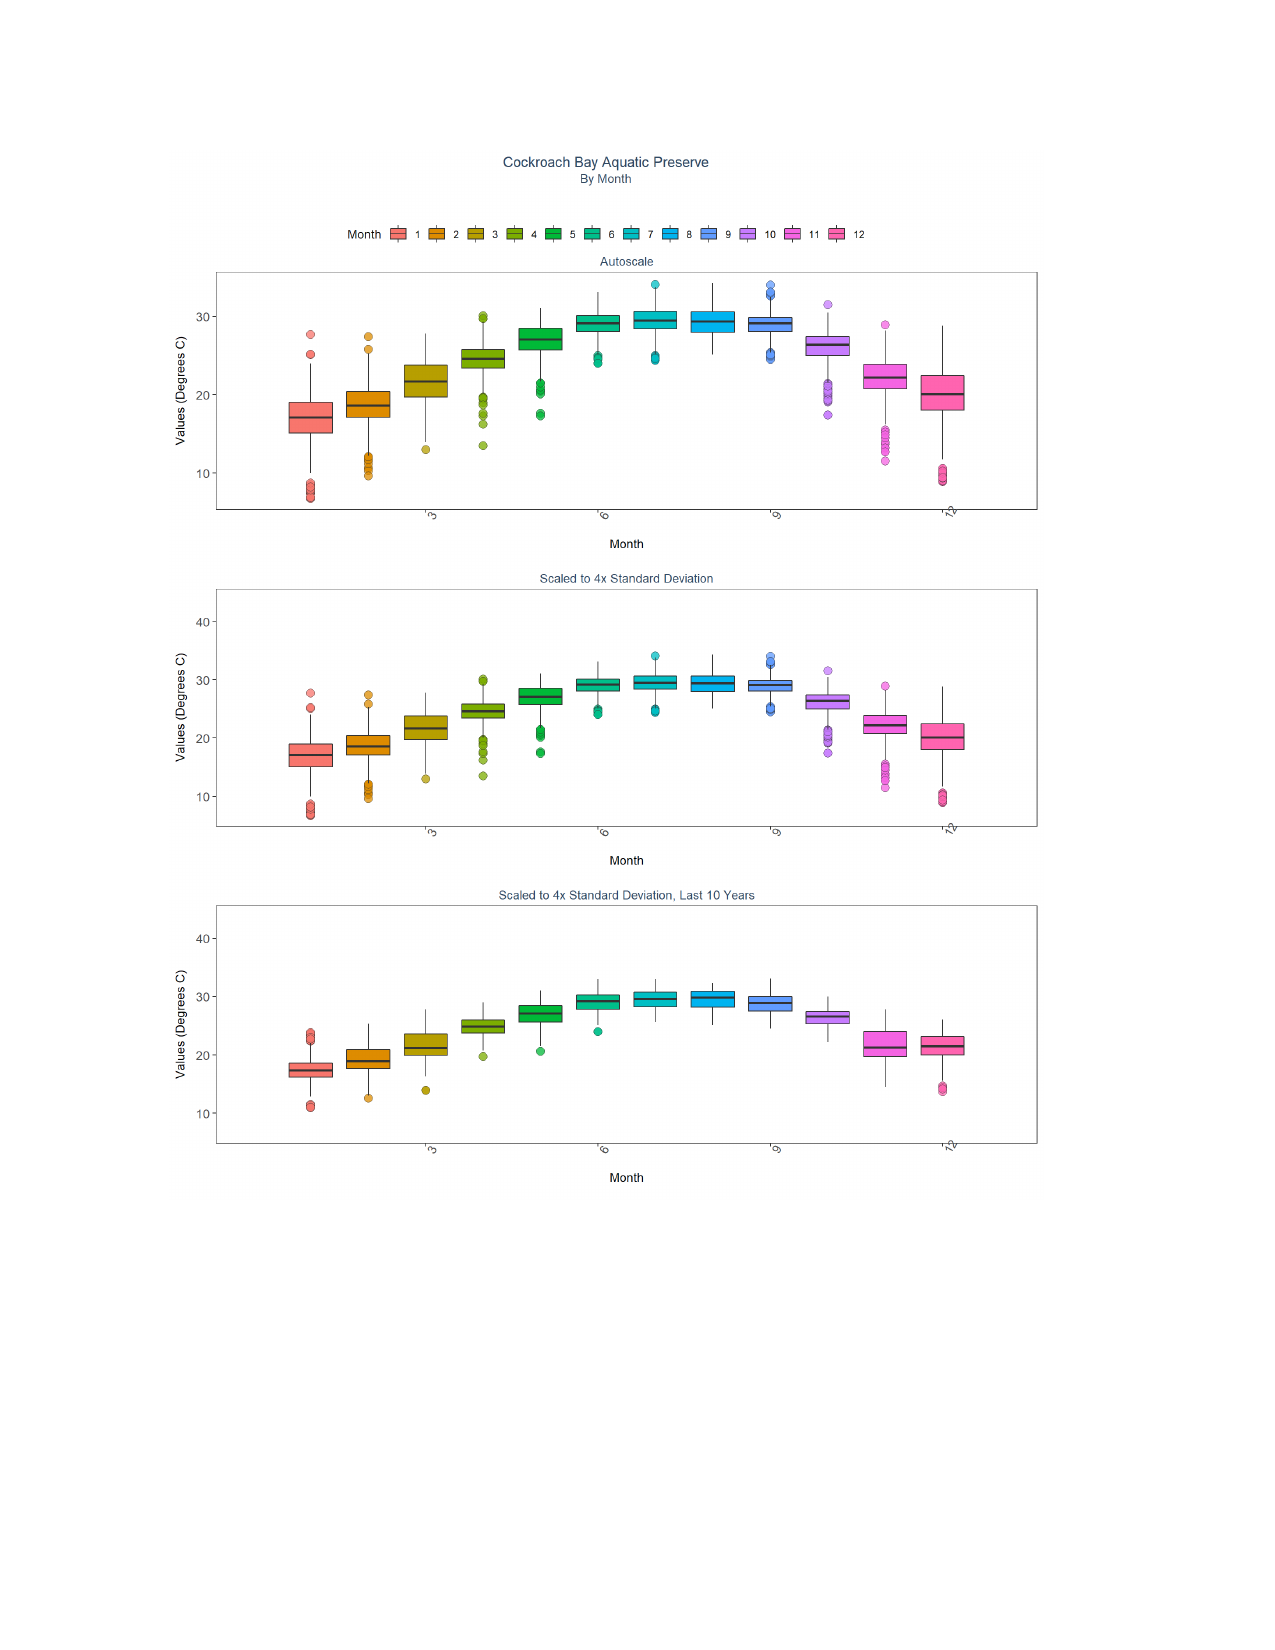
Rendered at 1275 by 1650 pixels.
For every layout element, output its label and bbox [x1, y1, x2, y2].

picture [168, 150, 1044, 1200]
